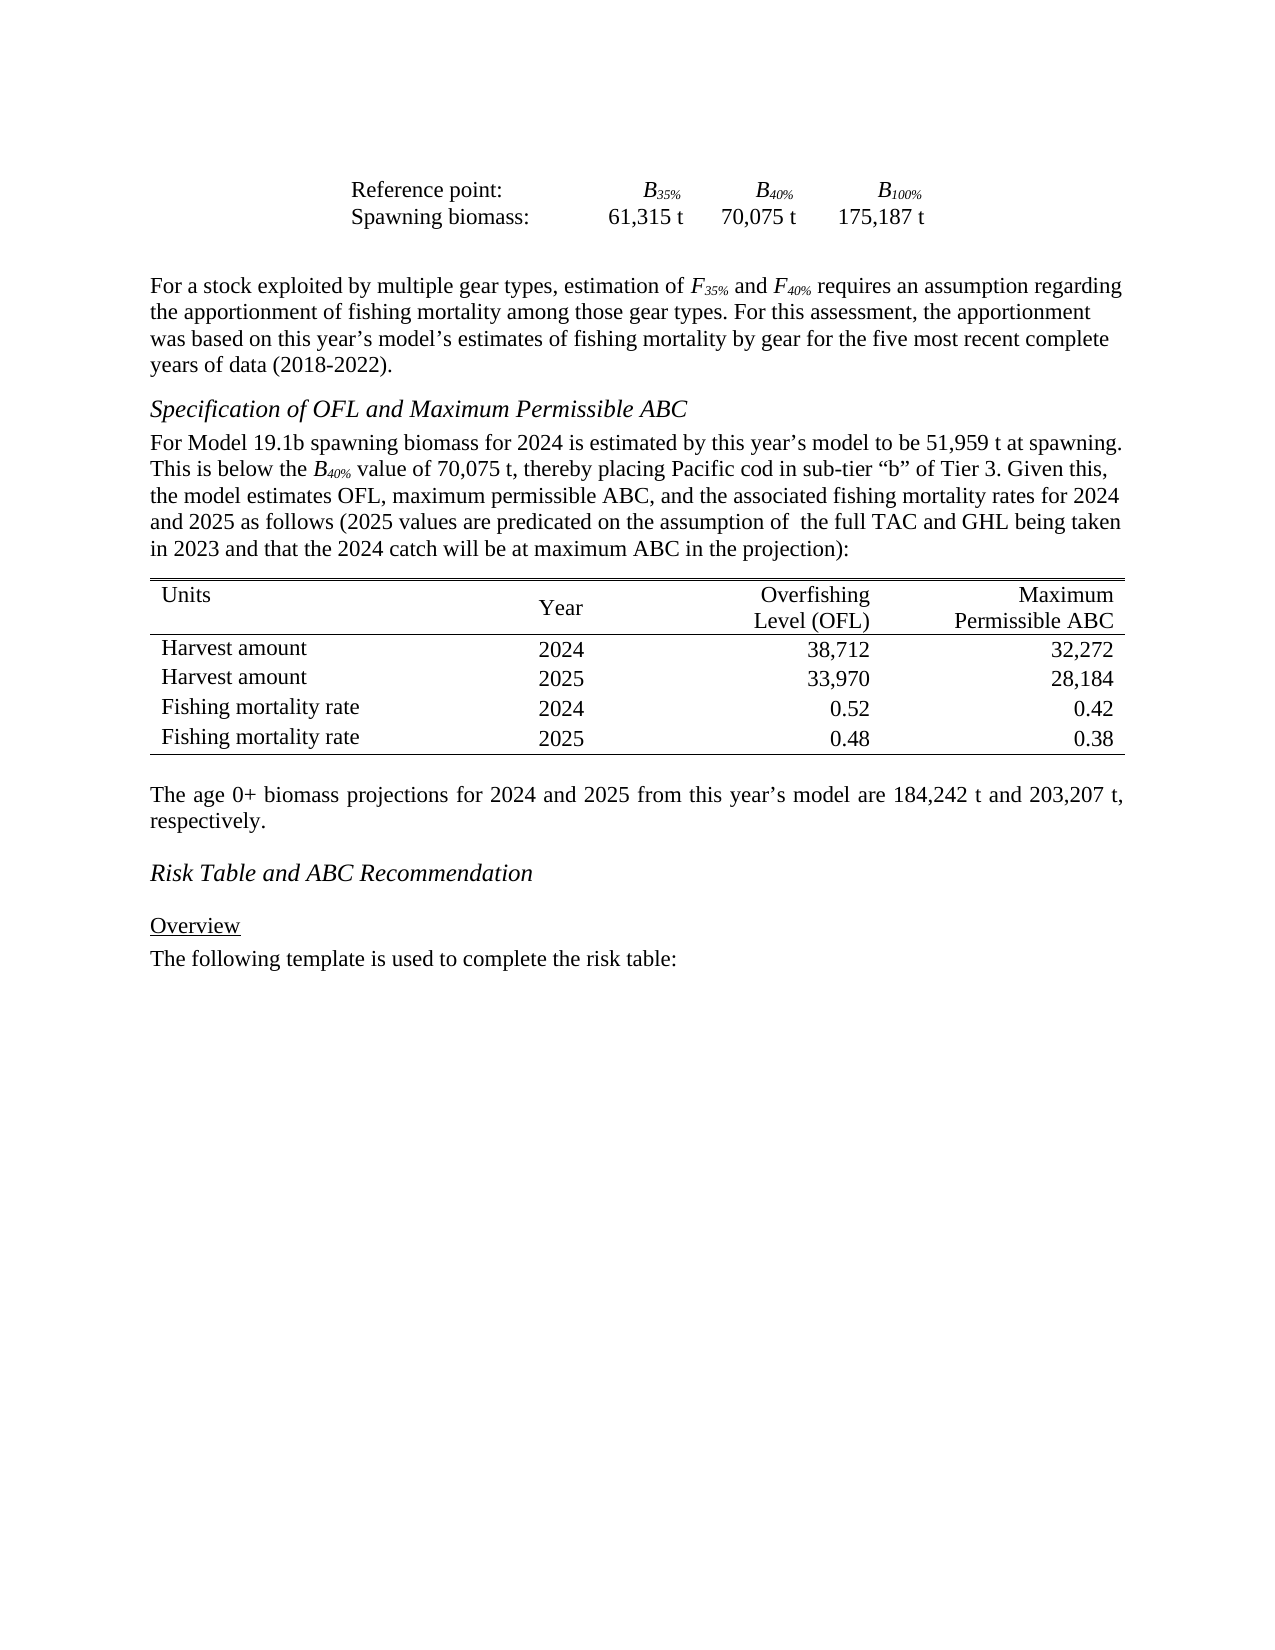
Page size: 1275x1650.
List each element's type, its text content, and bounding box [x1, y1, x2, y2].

table_header B40% [694, 176, 807, 203]
table_cell 32,272 [881, 635, 1125, 663]
table_cell 70,075 t [694, 203, 807, 229]
table_cell Harvest amount [150, 664, 527, 693]
table_cell 0.52 [660, 694, 881, 723]
text The age 0+ biomass projections for 2024 and 2025 from this year’s model are 184,242 t and 203,207 t, respectively. [150, 781, 1125, 833]
table_header Units [150, 581, 527, 633]
text For a stock exploited by multiple gear types, estimation of F35% and F40% requires an assumption regarding the apportionment of fishing mortality among those gear types. For this assessment, the apportionment was based on this year’s model’s estimates of fishing mortality by gear for the five most recent complete years of data (2018-2022). [150, 272, 1125, 377]
table_cell 0.48 [660, 724, 881, 753]
subtitle Risk Table and ABC Recommendation [150, 858, 1125, 887]
table_cell 0.42 [881, 694, 1125, 723]
subtitle Specification of OFL and Maximum Permissible ABC [150, 394, 1125, 423]
table_header B100% [807, 176, 935, 203]
table_cell 28,184 [881, 664, 1125, 693]
table_cell Spawning biomass: [340, 203, 564, 229]
table_header Maximum Permissible ABC [881, 581, 1125, 633]
table_header Reference point: [340, 176, 564, 203]
text For Model 19.1b spawning biomass for 2024 is estimated by this year’s model to be 51,959 t at spawning. This is below the B40% value of 70,075 t, thereby placing Pacific cod in sub-tier “b” of Tier 3. Given this, the model estimates OFL, maximum permissible ABC, and the associated fishing mortality rates for 2024 and 2025 as follows (2025 values are predicated on the assumption of the full TAC and GHL being taken in 2023 and that the 2024 catch will be at maximum ABC in the projection): [150, 429, 1125, 561]
table_cell 0.38 [881, 724, 1125, 753]
table_header Year [527, 581, 660, 633]
table_cell Harvest amount [150, 635, 527, 663]
table_cell 175,187 t [807, 203, 935, 229]
table_cell 2025 [527, 664, 660, 693]
text The following template is used to complete the risk table: [150, 945, 1125, 971]
table_cell 38,712 [660, 635, 881, 663]
table_cell Fishing mortality rate [150, 694, 527, 723]
table_header Overfishing Level (OFL) [660, 581, 881, 633]
table_cell 33,970 [660, 664, 881, 693]
table_cell Fishing mortality rate [150, 724, 527, 753]
table_cell 2024 [527, 694, 660, 723]
table_cell 2025 [527, 724, 660, 753]
table_cell 2024 [527, 635, 660, 663]
subtitle Overview [150, 912, 1125, 939]
table_cell 61,315 t [565, 203, 694, 229]
table_header B35% [565, 176, 694, 203]
